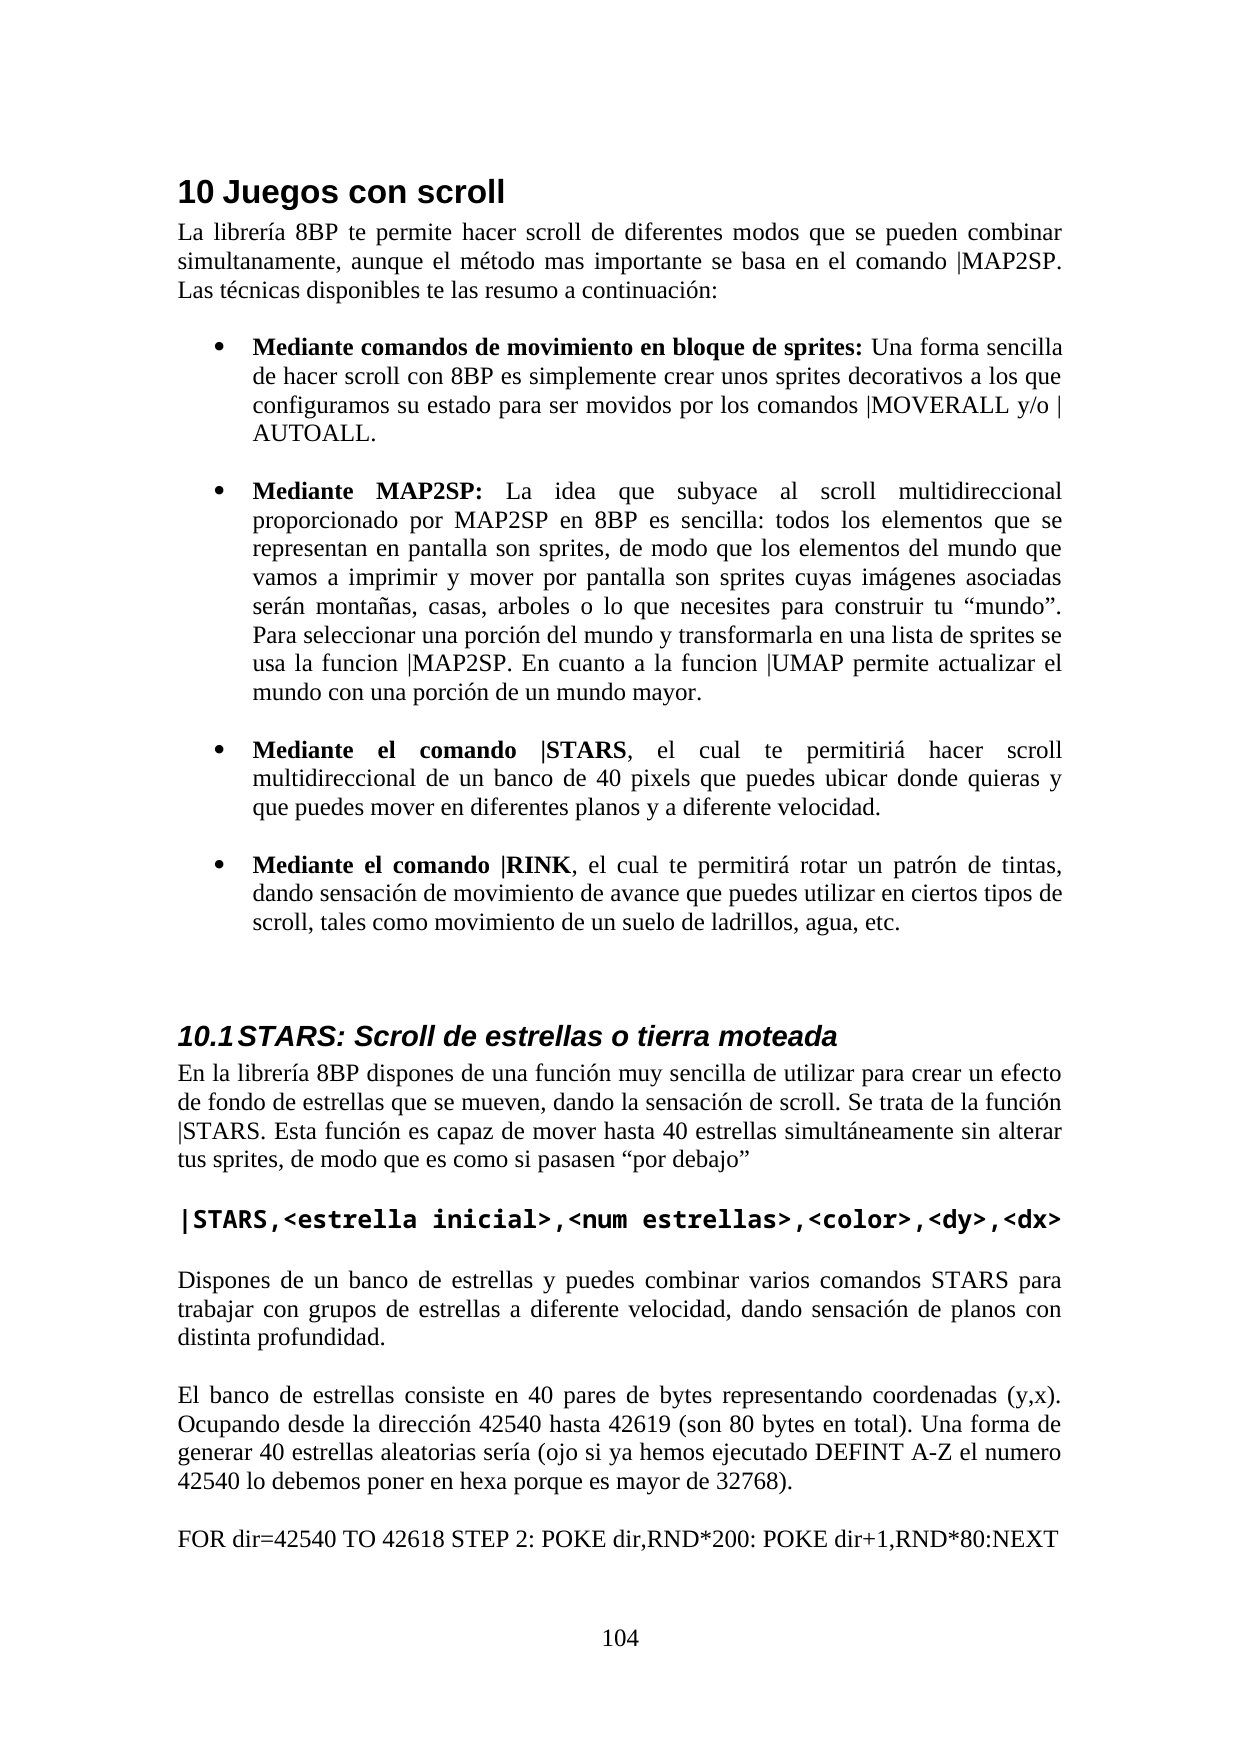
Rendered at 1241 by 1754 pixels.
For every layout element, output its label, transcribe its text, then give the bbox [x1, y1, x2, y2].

list Mediante comandos de movimiento en bloque de sprites: Una forma sencilla de hacer scroll con 8BP es simplemente crear unos sprites decorativos a los que configuramos su estado para ser movidos por los comandos |MOVERALL y/o |AUTOALL. [215, 332, 1063, 447]
list Mediante el comando |STARS, el cual te permitiriá hacer scroll multidireccional de un banco de 40 pixels que puedes ubicar donde quieras y que puedes mover en diferentes planos y a diferente velocidad. [215, 735, 1063, 821]
subtitle STARS: Scroll de estrellas o tierra moteada [177, 1018, 1063, 1052]
list Mediante MAP2SP: La idea que subyace al scroll multidireccional proporcionado por MAP2SP en 8BP es sencilla: todos los elementos que se representan en pantalla son sprites, de modo que los elementos del mundo que vamos a imprimir y mover por pantalla son sprites cuyas imágenes asociadas serán montañas, casas, arboles o lo que necesites para construir tu “mundo”. Para seleccionar una porción del mundo y transformarla en una lista de sprites se usa la funcion |MAP2SP. En cuanto a la funcion |UMAP permite actualizar el mundo con una porción de un mundo mayor. [215, 476, 1063, 706]
text |STARS,<estrella inicial>,<num estrellas>,<color>,<dy>,<dx> [177, 1202, 1063, 1236]
list Mediante el comando |RINK, el cual te permitirá rotar un patrón de tintas, dando sensación de movimiento de avance que puedes utilizar en ciertos tipos de scroll, tales como movimiento de un suelo de ladrillos, agua, etc. [215, 850, 1063, 936]
text El banco de estrellas consiste en 40 pares de bytes representando coordenadas (y,x). Ocupando desde la dirección 42540 hasta 42619 (son 80 bytes en total). Una forma de generar 40 estrellas aleatorias sería (ojo si ya hemos ejecutado DEFINT A-Z el numero 42540 lo debemos poner en hexa porque es mayor de 32768). [177, 1380, 1063, 1495]
text La librería 8BP te permite hacer scroll de diferentes modos que se pueden combinar simultanamente, aunque el método mas importante se basa en el comando |MAP2SP. Las técnicas disponibles te las resumo a continuación: [177, 217, 1063, 303]
text En la librería 8BP dispones de una función muy sencilla de utilizar para crear un efecto de fondo de estrellas que se mueven, dando la sensación de scroll. Se trata de la función |STARS. Esta función es capaz de mover hasta 40 estrellas simultáneamente sin alterar tus sprites, de modo que es como si pasasen “por debajo” [177, 1058, 1063, 1173]
text FOR dir=42540 TO 42618 STEP 2: POKE dir,RND*200: POKE dir+1,RND*80:NEXT [177, 1524, 1063, 1552]
subtitle Juegos con scroll [177, 173, 1063, 211]
text Dispones de un banco de estrellas y puedes combinar varios comandos STARS para trabajar con grupos de estrellas a diferente velocidad, dando sensación de planos con distinta profundidad. [177, 1265, 1063, 1351]
